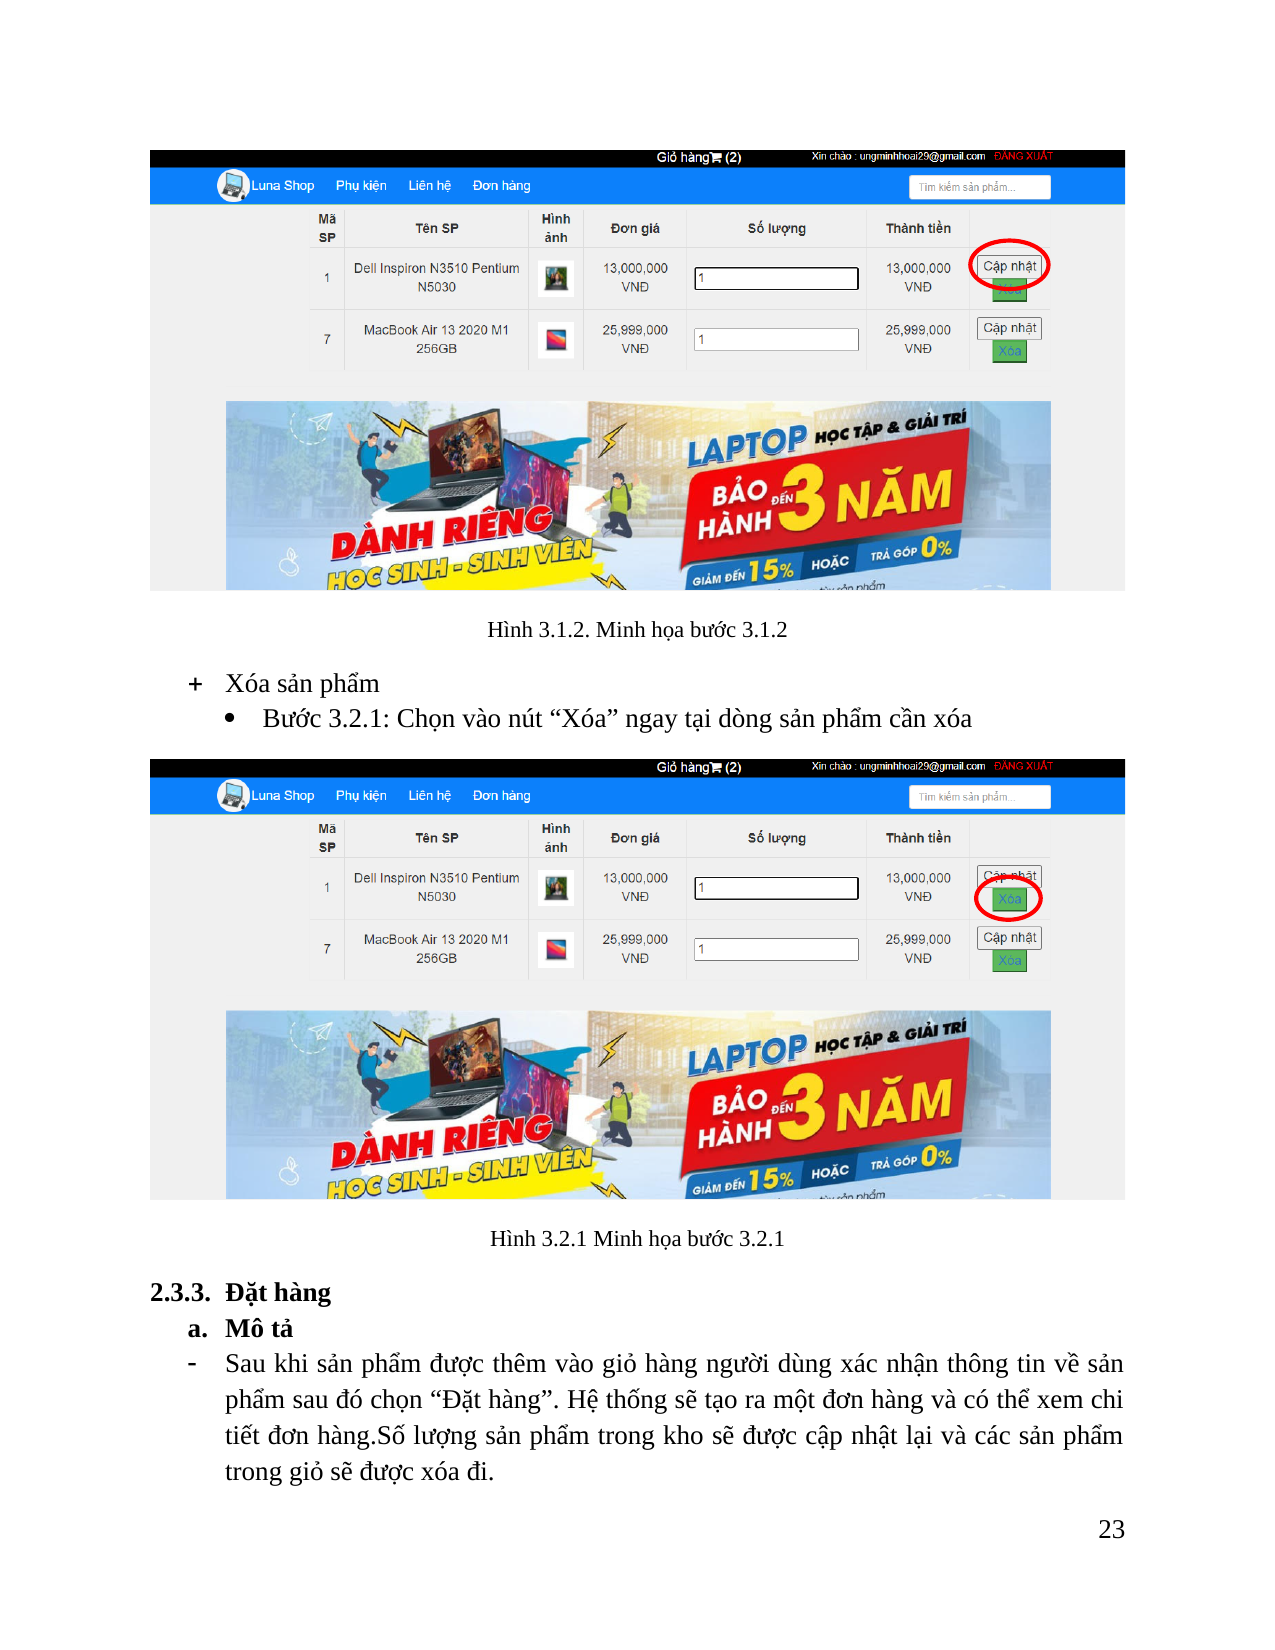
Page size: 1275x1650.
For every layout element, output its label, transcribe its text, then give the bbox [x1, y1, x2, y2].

list Sau khi sản phẩm được thêm vào giỏ hàng người dùng xác nhận thông tin về sản phẩm sau đó chọn “Đặt hàng”. Hệ thống sẽ tạo ra một đơn hàng và có thể xem chi tiết đơn hàng.Số lượng sản phẩm trong kho sẽ được cập nhật lại và các sản phẩm trong giỏ sẽ được xóa đi. [187, 1347, 1125, 1486]
list Mô tả [187, 1312, 1125, 1343]
picture [150, 759, 1125, 1200]
subtitle Đặt hàng [150, 1276, 1125, 1307]
list Bước 3.2.1: Chọn vào nút “Xóa” ngay tại dòng sản phẩm cần xóa [225, 703, 1125, 734]
text Hình 3.2.1 Minh họa bước 3.2.1 [150, 1225, 1125, 1251]
list Xóa sản phẩm [187, 667, 1125, 698]
picture [150, 150, 1125, 591]
text Hình 3.1.2. Minh họa bước 3.1.2 [150, 616, 1125, 642]
